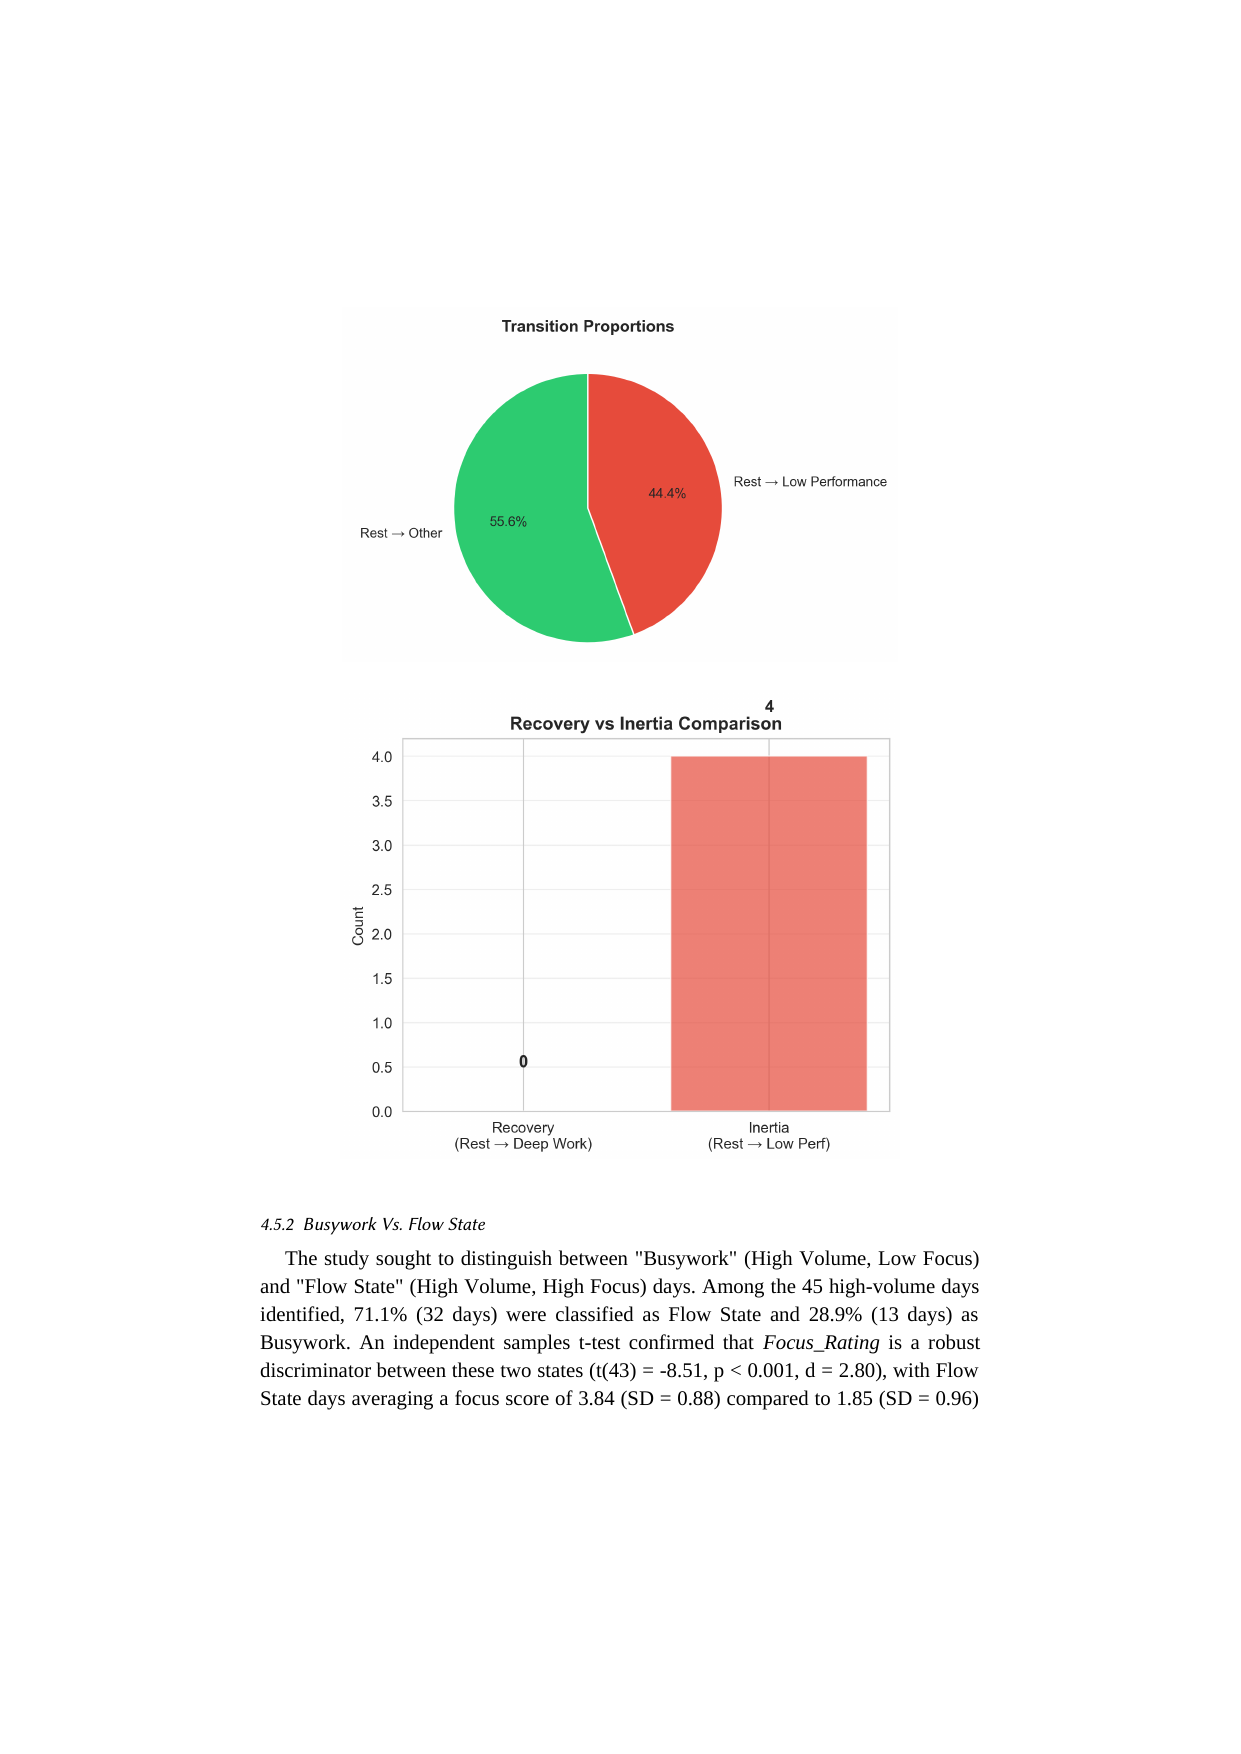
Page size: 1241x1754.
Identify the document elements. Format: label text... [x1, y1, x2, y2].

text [260, 1242, 980, 1410]
picture [340, 690, 900, 1159]
picture [342, 307, 899, 662]
text Busywork Vs. Flow State [260, 1212, 980, 1235]
